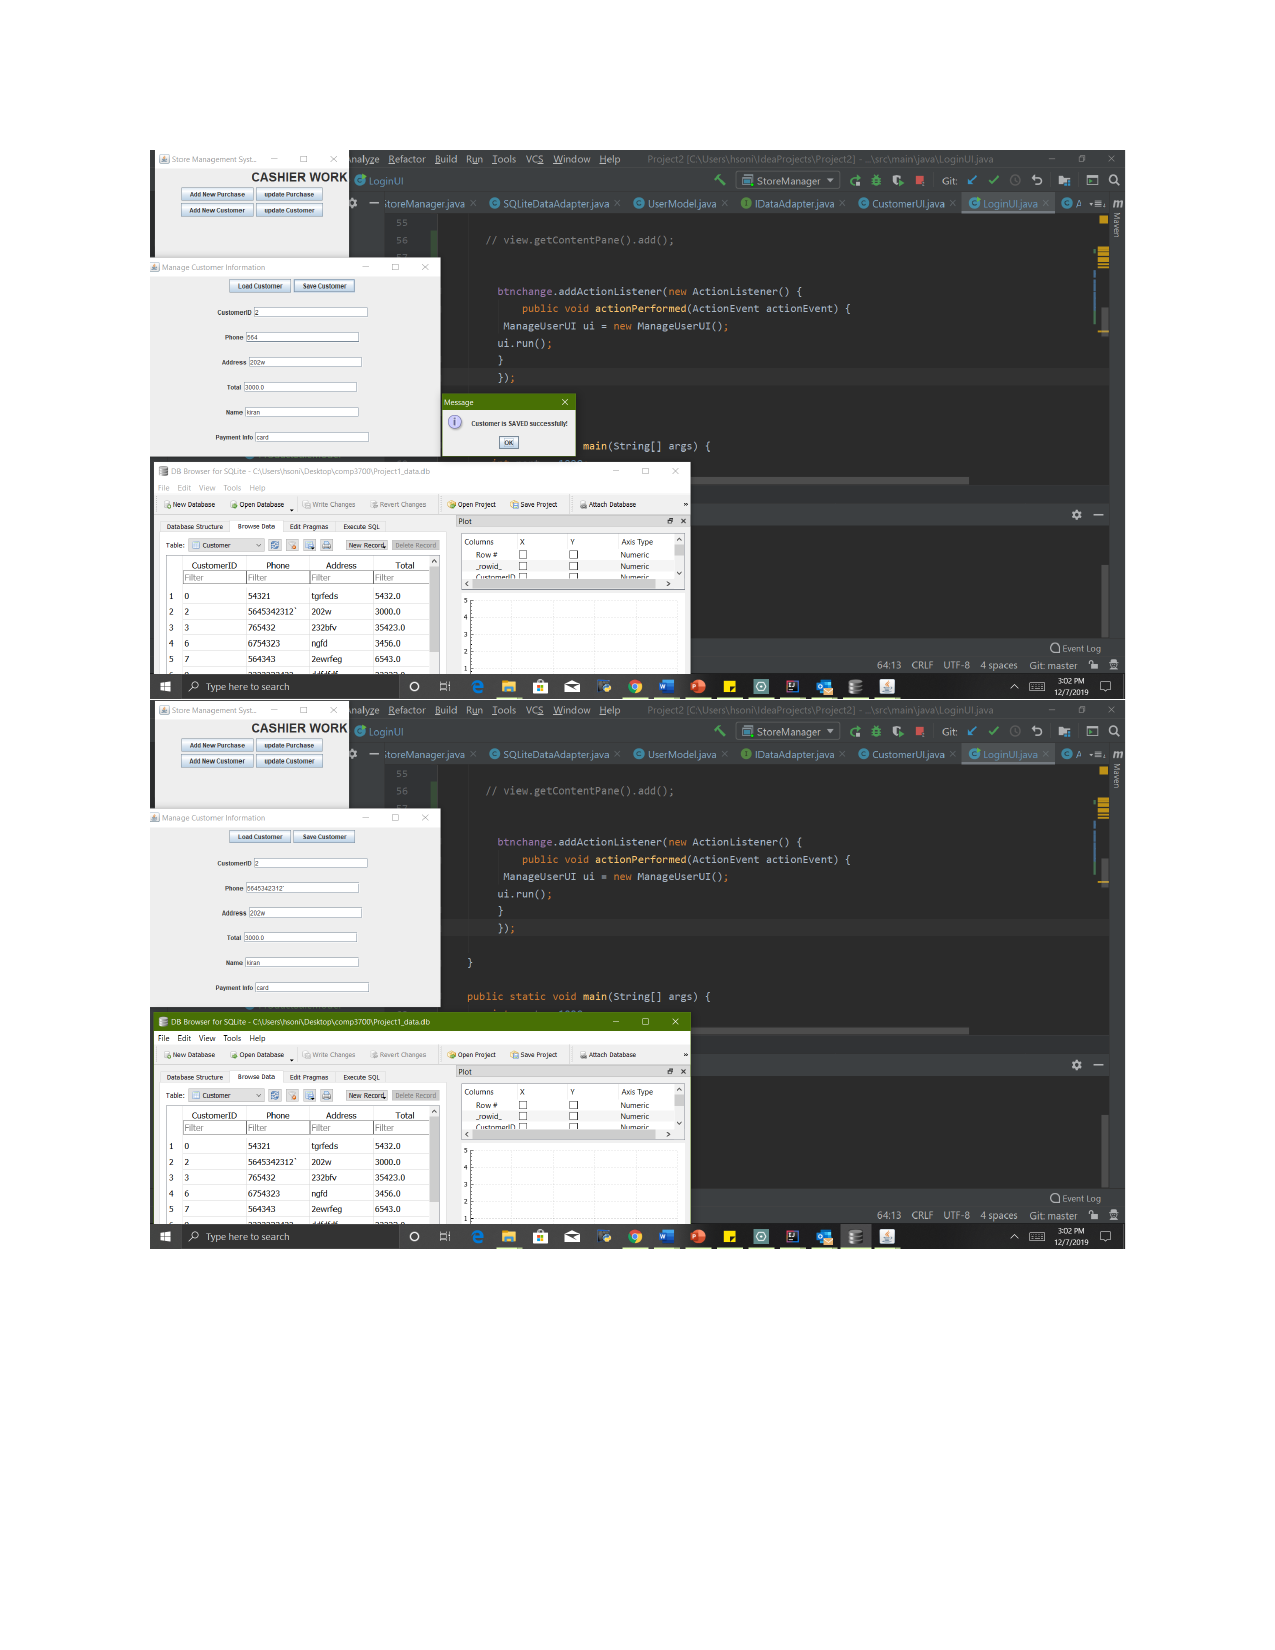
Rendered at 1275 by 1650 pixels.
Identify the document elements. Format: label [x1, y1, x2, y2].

picture [150, 150, 1125, 699]
picture [150, 700, 1125, 1249]
